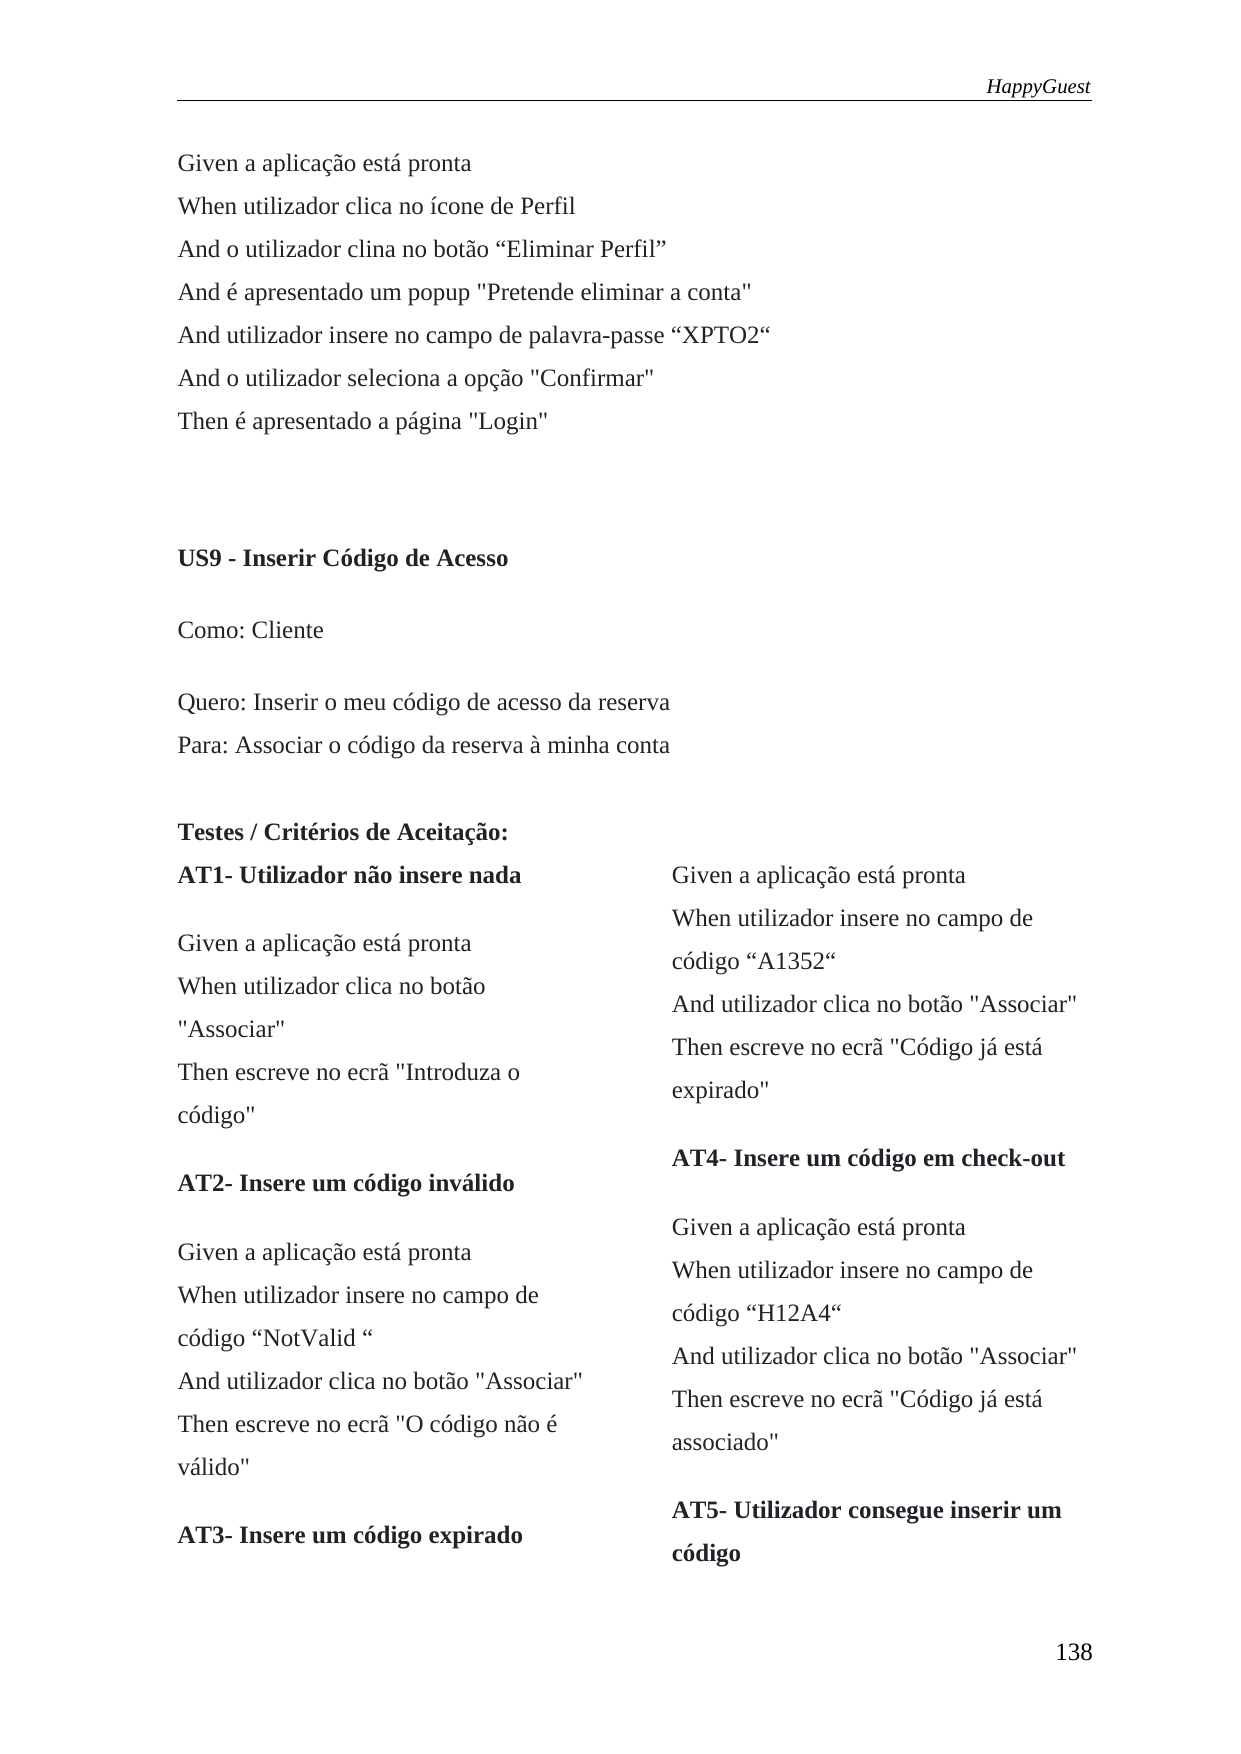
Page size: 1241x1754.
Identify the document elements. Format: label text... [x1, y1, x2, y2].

text Given a aplicação está pronta When utilizador clica no botão "Associar" Then escreve no ecrã "Introduza o código" [177, 928, 598, 1129]
text Para: Associar o código da reserva à minha conta [177, 730, 1092, 759]
text AT2- Insere um código inválido [177, 1168, 598, 1197]
text Given a aplicação está pronta When utilizador insere no campo de código “NotValid “ And utilizador clica no botão "Associar" Then escreve no ecrã "O código não é válido" [177, 1237, 598, 1481]
text Como: Cliente [177, 615, 1092, 644]
text Given a aplicação está pronta When utilizador insere no campo de código “A1352“ And utilizador clica no botão "Associar" Then escreve no ecrã "Código já está expirado" [672, 860, 1092, 1104]
text AT5- Utilizador consegue inserir um código [672, 1495, 1092, 1567]
text Quero: Inserir o meu código de acesso da reserva [177, 687, 1092, 716]
text Given a aplicação está pronta When utilizador insere no campo de código “H12A4“ And utilizador clica no botão "Associar" Then escreve no ecrã "Código já está associado" [672, 1212, 1092, 1456]
text AT3- Insere um código expirado [177, 1520, 598, 1549]
text AT4- Insere um código em check-out [672, 1143, 1092, 1172]
text US9 - Inserir Código de Acesso [177, 543, 1092, 571]
text Testes / Critérios de Aceitação: [177, 817, 1092, 845]
text Given a aplicação está pronta When utilizador clica no ícone de Perfil And o utilizador clina no botão “Eliminar Perfil” And é apresentado um popup "Pretende eliminar a conta" And utilizador insere no campo de palavra-passe “XPTO2“ And o utilizador seleciona a opção "Confirmar" Then é apresentado a página "Login" [177, 148, 1092, 435]
text AT1- Utilizador não insere nada [177, 860, 598, 888]
